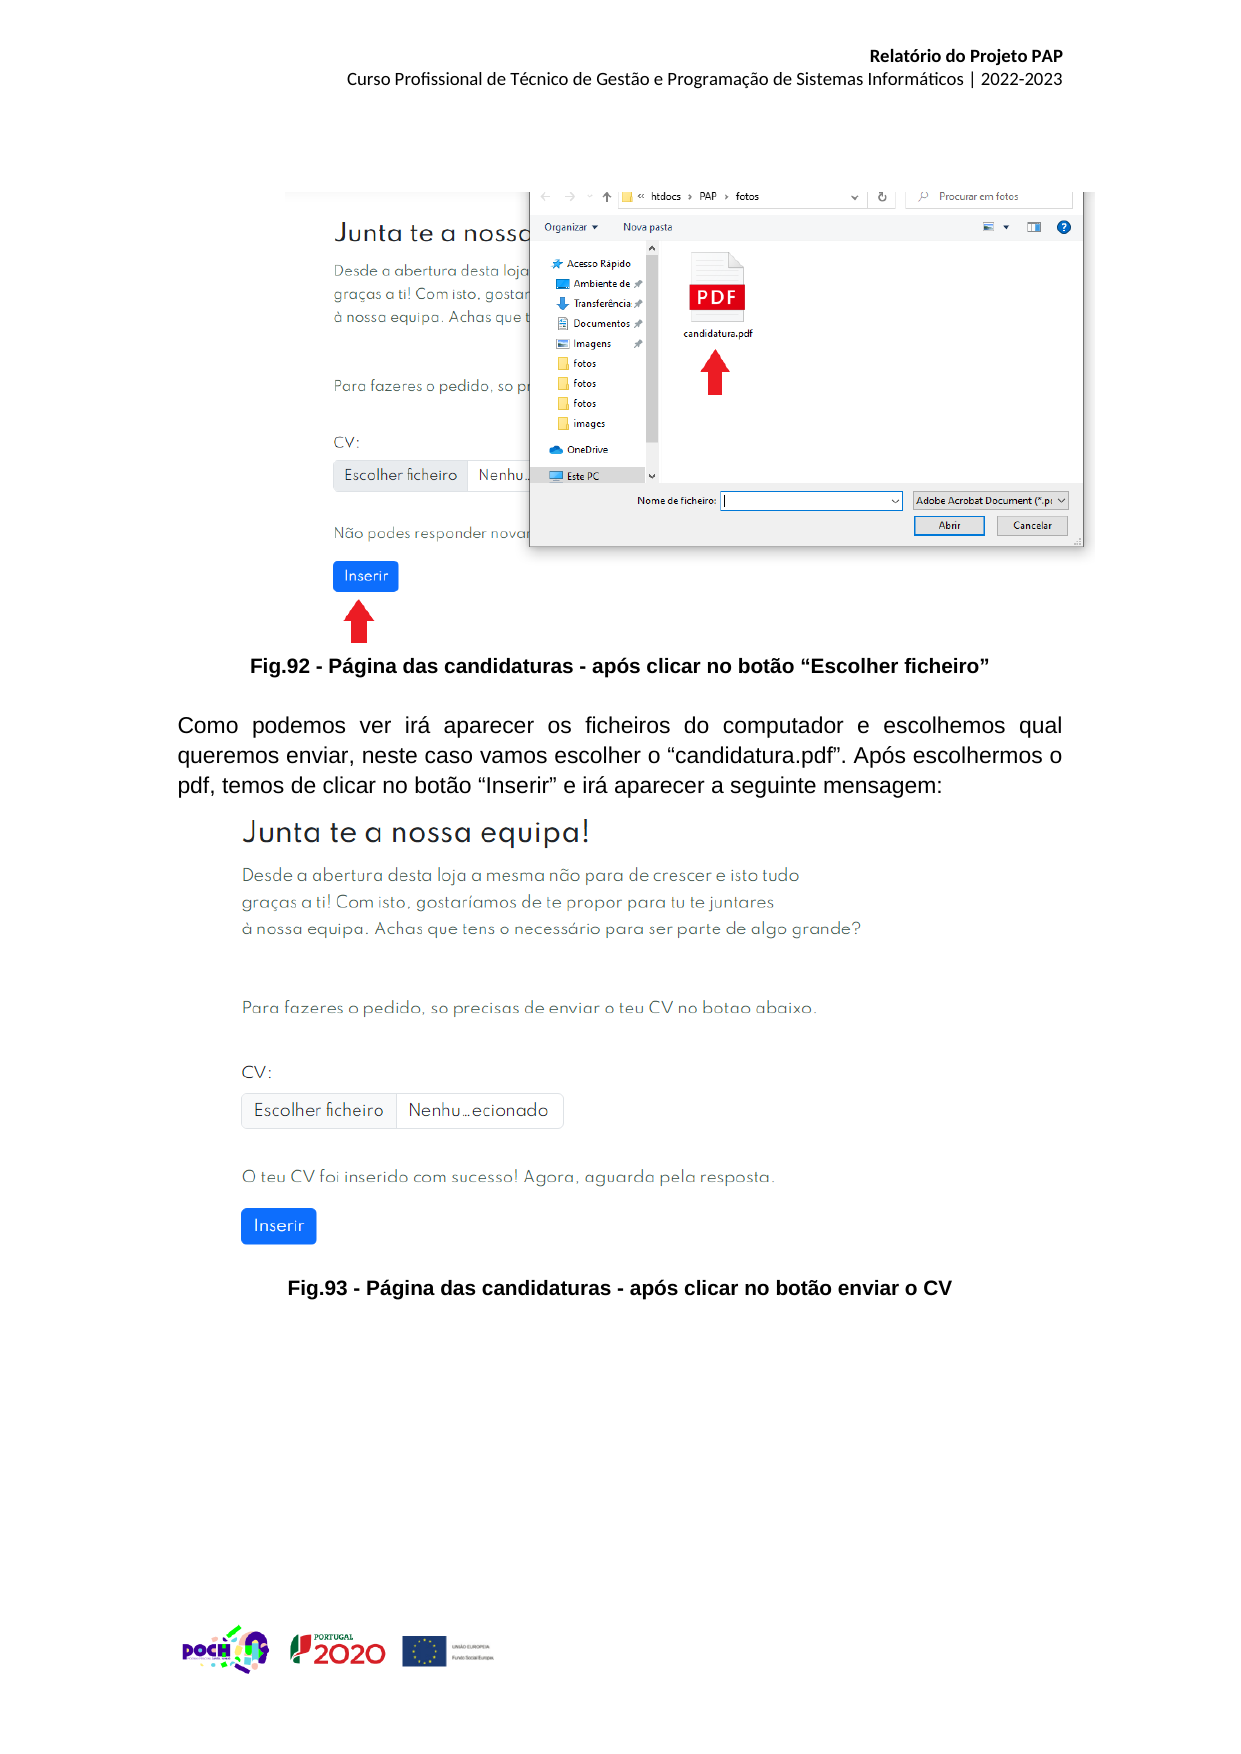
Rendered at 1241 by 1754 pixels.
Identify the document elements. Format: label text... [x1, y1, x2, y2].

text Como podemos ver irá aparecer os ficheiros do computador e escolhemos qual queremos enviar, neste caso vamos escolher o “candidatura.pdf”. Após escolhermos o pdf, temos de clicar no botão “Inserir” e irá aparecer a seguinte mensagem: [177, 712, 1063, 798]
text Fig.93 - Página das candidaturas - após clicar no botão enviar o CV [177, 1276, 1063, 1300]
text Fig.92 - Página das candidaturas - após clicar no botão “Escolher ficheiro” [177, 654, 1063, 678]
picture [233, 802, 883, 1245]
picture [177, 1620, 503, 1681]
picture [233, 147, 1120, 650]
